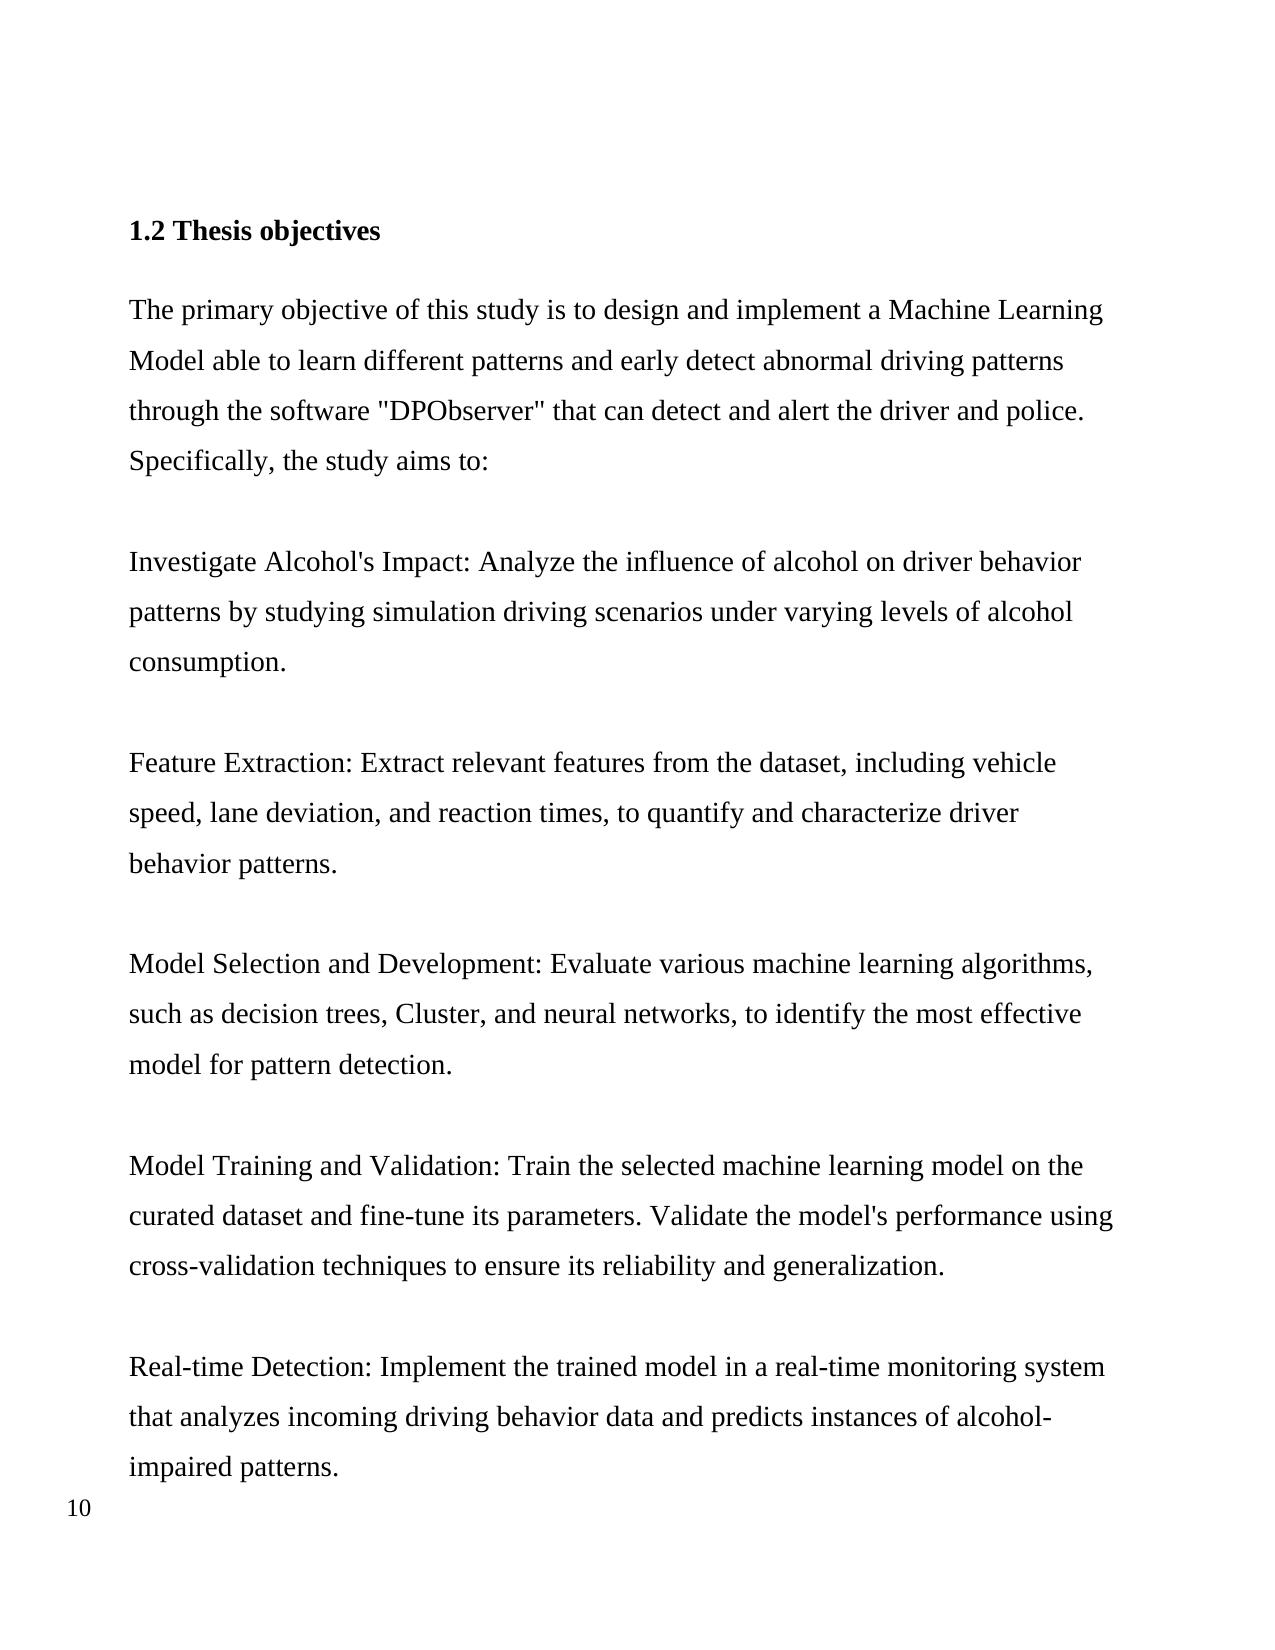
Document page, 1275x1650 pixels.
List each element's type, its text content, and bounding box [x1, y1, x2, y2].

text The primary objective of this study is to design and implement a Machine Learning Model able to learn different patterns and early detect abnormal driving patterns through the software "DPObserver" that can detect and alert the driver and police. Specifically, the study aims to: [129, 292, 1123, 477]
subtitle Thesis objectives [129, 213, 1200, 247]
text Model Selection and Development: Evaluate various machine learning algorithms, such as decision trees, Cluster, and neural networks, to identify the most effective model for pattern detection. [129, 946, 1123, 1081]
text Real-time Detection: Implement the trained model in a real-time monitoring system that analyzes incoming driving behavior data and predicts instances of alcohol-impaired patterns. [129, 1349, 1123, 1483]
text Model Training and Validation: Train the selected machine learning model on the curated dataset and fine-tune its parameters. Validate the model's performance using cross-validation techniques to ensure its reliability and generalization. [129, 1148, 1123, 1282]
text Investigate Alcohol's Impact: Analyze the influence of alcohol on driver behavior patterns by studying simulation driving scenarios under varying levels of alcohol consumption. [129, 544, 1123, 678]
text Feature Extraction: Extract relevant features from the dataset, including vehicle speed, lane deviation, and reaction times, to quantify and characterize driver behavior patterns. [129, 745, 1123, 879]
